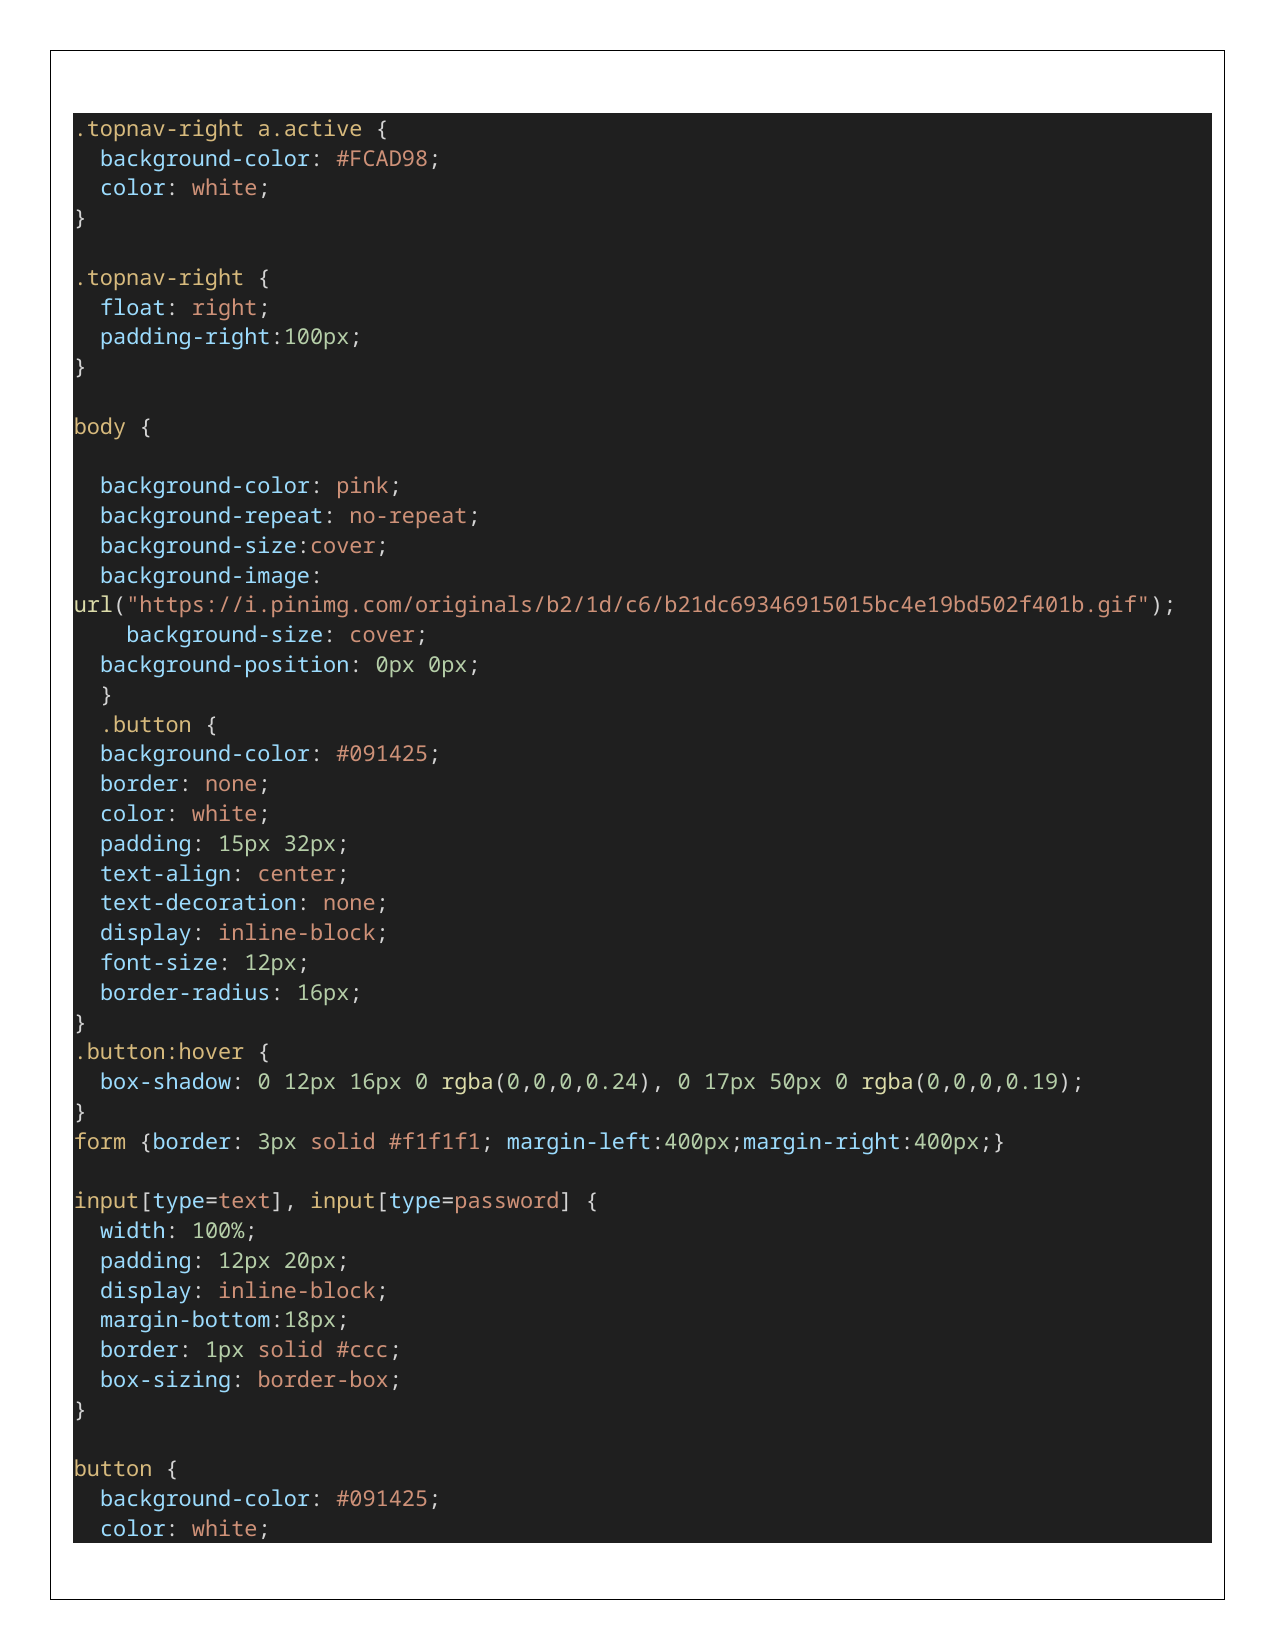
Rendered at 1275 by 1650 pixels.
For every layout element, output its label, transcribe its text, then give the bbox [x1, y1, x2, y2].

text } [73, 1394, 1212, 1423]
text form {border: 3px solid #f1f1f1; margin-left:400px;margin-right:400px;} [73, 1126, 1212, 1155]
text .topnav-right a.active { [73, 113, 1212, 142]
text background-repeat: no-repeat; [73, 500, 1212, 530]
text float: right; [73, 291, 1212, 321]
text border: none; [73, 768, 1212, 798]
text } [73, 351, 1212, 381]
text background-color: #091425; [73, 738, 1212, 768]
text padding: 15px 32px; [73, 828, 1212, 857]
text text-align: center; [73, 857, 1212, 887]
text font-size: 12px; [73, 947, 1212, 977]
text padding: 12px 20px; [73, 1245, 1212, 1274]
text body { [73, 411, 1212, 440]
text } [73, 1006, 1212, 1036]
text display: inline-block; [73, 1274, 1212, 1304]
text .button { [73, 708, 1212, 738]
text button { [73, 1453, 1212, 1483]
text border-radius: 16px; [73, 977, 1212, 1006]
text .button:hover { [73, 1036, 1212, 1066]
text background-image: url("https://i.pinimg.com/originals/b2/1d/c6/b21dc69346915015bc4e19bd502f401b.gif"); [73, 559, 1212, 619]
text background-color: #091425; [73, 1483, 1212, 1513]
text background-color: pink; [73, 470, 1212, 500]
text color: white; [73, 172, 1212, 202]
text color: white; [73, 798, 1212, 828]
text background-position: 0px 0px; [73, 649, 1212, 679]
text margin-bottom:18px; [73, 1304, 1212, 1334]
text text-decoration: none; [73, 887, 1212, 917]
text } [73, 679, 1212, 708]
text display: inline-block; [73, 917, 1212, 947]
text } [73, 202, 1212, 232]
text box-sizing: border-box; [73, 1364, 1212, 1394]
text } [73, 1096, 1212, 1126]
text background-color: #FCAD98; [73, 142, 1212, 172]
text input[type=text], input[type=password] { [73, 1185, 1212, 1215]
text border: 1px solid #ccc; [73, 1334, 1212, 1364]
text padding-right:100px; [73, 321, 1212, 351]
text background-size: cover; [73, 619, 1212, 649]
text color: white; [73, 1513, 1212, 1543]
text box-shadow: 0 12px 16px 0 rgba(0,0,0,0.24), 0 17px 50px 0 rgba(0,0,0,0.19); [73, 1066, 1212, 1096]
text .topnav-right { [73, 262, 1212, 291]
text background-size:cover; [73, 530, 1212, 559]
text width: 100%; [73, 1215, 1212, 1245]
